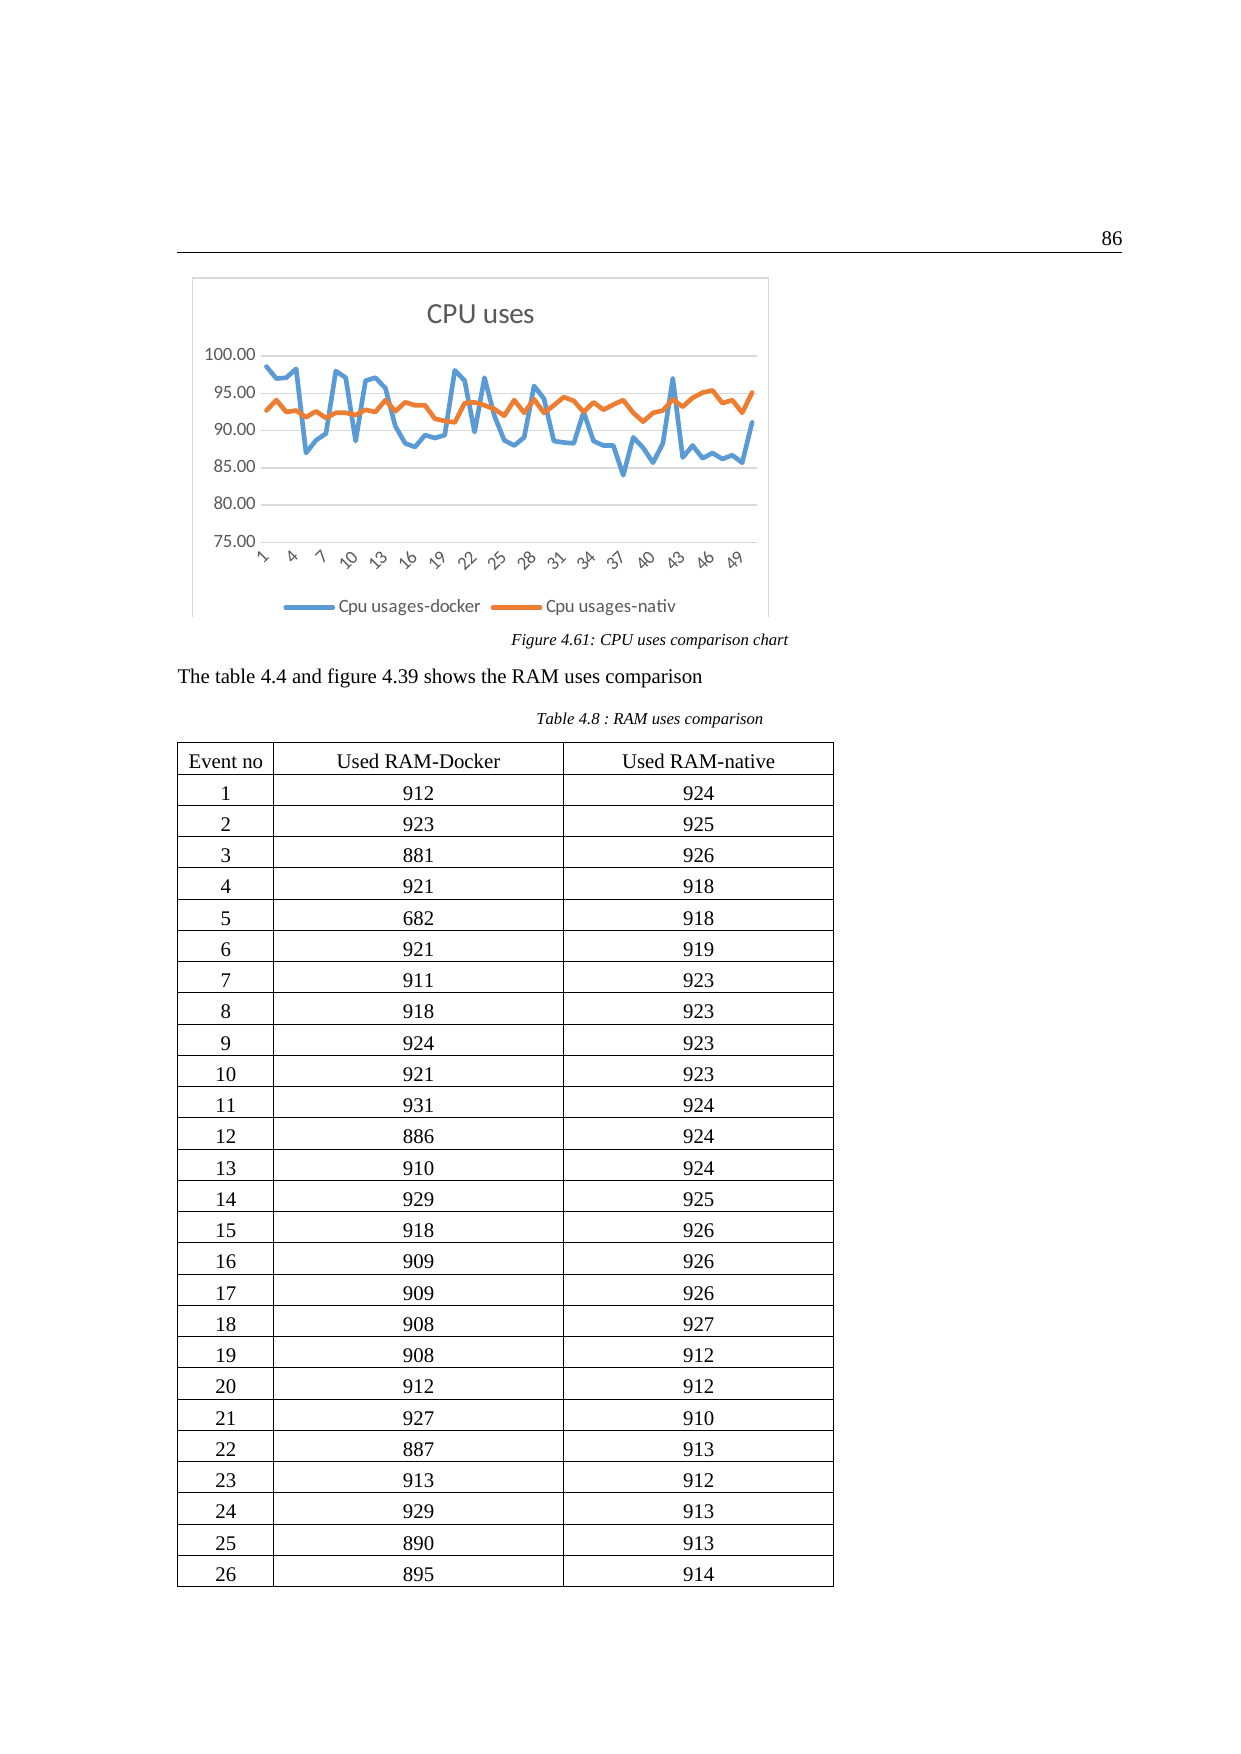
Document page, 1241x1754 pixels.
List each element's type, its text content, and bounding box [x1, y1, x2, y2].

table_cell 881 [274, 837, 563, 867]
table_cell 10 [178, 1056, 273, 1086]
table_cell 21 [178, 1400, 273, 1430]
table_cell 924 [564, 1118, 833, 1148]
table_cell 926 [564, 1212, 833, 1242]
table_cell 6 [178, 931, 273, 961]
table_cell 911 [274, 962, 563, 992]
table_cell 24 [178, 1493, 273, 1523]
table_cell 918 [274, 1212, 563, 1242]
table_cell 22 [178, 1431, 273, 1461]
table_cell 910 [274, 1150, 563, 1180]
table_cell 924 [274, 1025, 563, 1055]
table_cell 20 [178, 1368, 273, 1398]
table_cell 929 [274, 1493, 563, 1523]
table_cell 4 [178, 868, 273, 898]
table_cell 909 [274, 1275, 563, 1305]
table_cell 923 [564, 1025, 833, 1055]
table_cell 925 [564, 1181, 833, 1211]
table_header Used RAM-native [564, 743, 833, 773]
table_cell 908 [274, 1306, 563, 1336]
table_header Event no [178, 743, 273, 773]
table_cell 11 [178, 1087, 273, 1117]
table_cell 16 [178, 1243, 273, 1273]
text The table 4.4 and figure 4.39 shows the RAM uses comparison [177, 663, 1122, 688]
table_cell 25 [178, 1525, 273, 1555]
table_cell 3 [178, 837, 273, 867]
table_cell 927 [274, 1400, 563, 1430]
table_cell 925 [564, 806, 833, 836]
table_cell 887 [274, 1431, 563, 1461]
table_cell 909 [274, 1243, 563, 1273]
table_cell 919 [564, 931, 833, 961]
table_cell 923 [564, 962, 833, 992]
table_cell 682 [274, 900, 563, 930]
table_cell 921 [274, 931, 563, 961]
table_cell 8 [178, 993, 273, 1023]
table_cell 913 [564, 1431, 833, 1461]
table_cell 7 [178, 962, 273, 992]
table_cell 918 [274, 993, 563, 1023]
table_cell 929 [274, 1181, 563, 1211]
table_cell 912 [274, 775, 563, 805]
table_cell 12 [178, 1118, 273, 1148]
table_cell 923 [564, 1056, 833, 1086]
table_cell 912 [564, 1368, 833, 1398]
table_cell 912 [564, 1462, 833, 1492]
table_cell 918 [564, 900, 833, 930]
table_cell 926 [564, 1275, 833, 1305]
table_cell 918 [564, 868, 833, 898]
table_cell 912 [274, 1368, 563, 1398]
table_cell 921 [274, 868, 563, 898]
table_cell 924 [564, 1150, 833, 1180]
table_cell 914 [564, 1556, 833, 1586]
table_cell 895 [274, 1556, 563, 1586]
table_cell 910 [564, 1400, 833, 1430]
table_cell 921 [274, 1056, 563, 1086]
table_cell 927 [564, 1306, 833, 1336]
table_cell 924 [564, 1087, 833, 1117]
table_cell 23 [178, 1462, 273, 1492]
table_cell 913 [274, 1462, 563, 1492]
table_cell 15 [178, 1212, 273, 1242]
table_cell 26 [178, 1556, 273, 1586]
table_cell 5 [178, 900, 273, 930]
table_cell 886 [274, 1118, 563, 1148]
table_cell 13 [178, 1150, 273, 1180]
table_cell 924 [564, 775, 833, 805]
table_cell 2 [178, 806, 273, 836]
table_cell 890 [274, 1525, 563, 1555]
table_cell 913 [564, 1525, 833, 1555]
table_cell 14 [178, 1181, 273, 1211]
table_header Used RAM-Docker [274, 743, 563, 773]
table_cell 17 [178, 1275, 273, 1305]
table_cell 9 [178, 1025, 273, 1055]
table_cell 913 [564, 1493, 833, 1523]
table_cell 926 [564, 1243, 833, 1273]
table_cell 912 [564, 1337, 833, 1367]
table_cell 923 [564, 993, 833, 1023]
table_cell 908 [274, 1337, 563, 1367]
table_cell 1 [178, 775, 273, 805]
table_cell 931 [274, 1087, 563, 1117]
table_cell 926 [564, 837, 833, 867]
table_cell 19 [178, 1337, 273, 1367]
table_cell 18 [178, 1306, 273, 1336]
table_cell 923 [274, 806, 563, 836]
